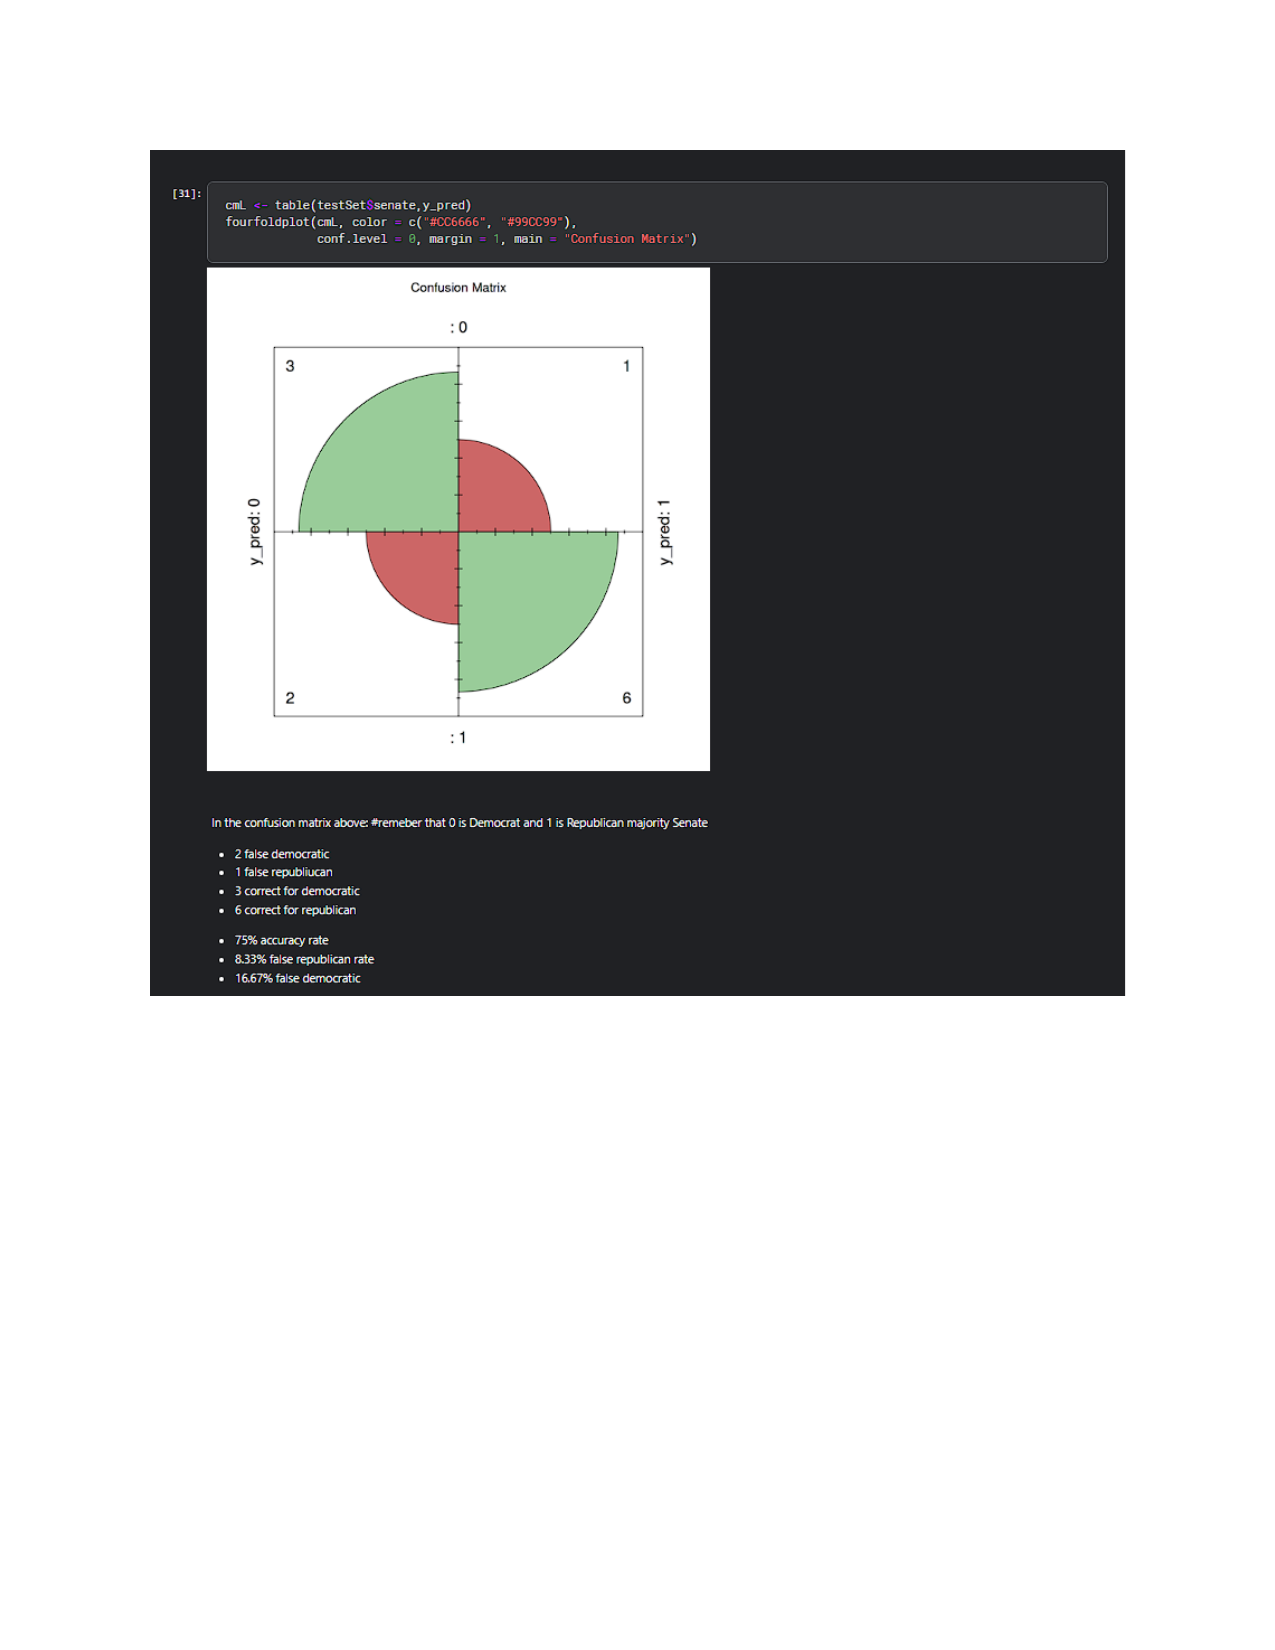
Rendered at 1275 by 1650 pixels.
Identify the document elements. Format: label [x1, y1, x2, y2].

picture [150, 150, 1125, 996]
